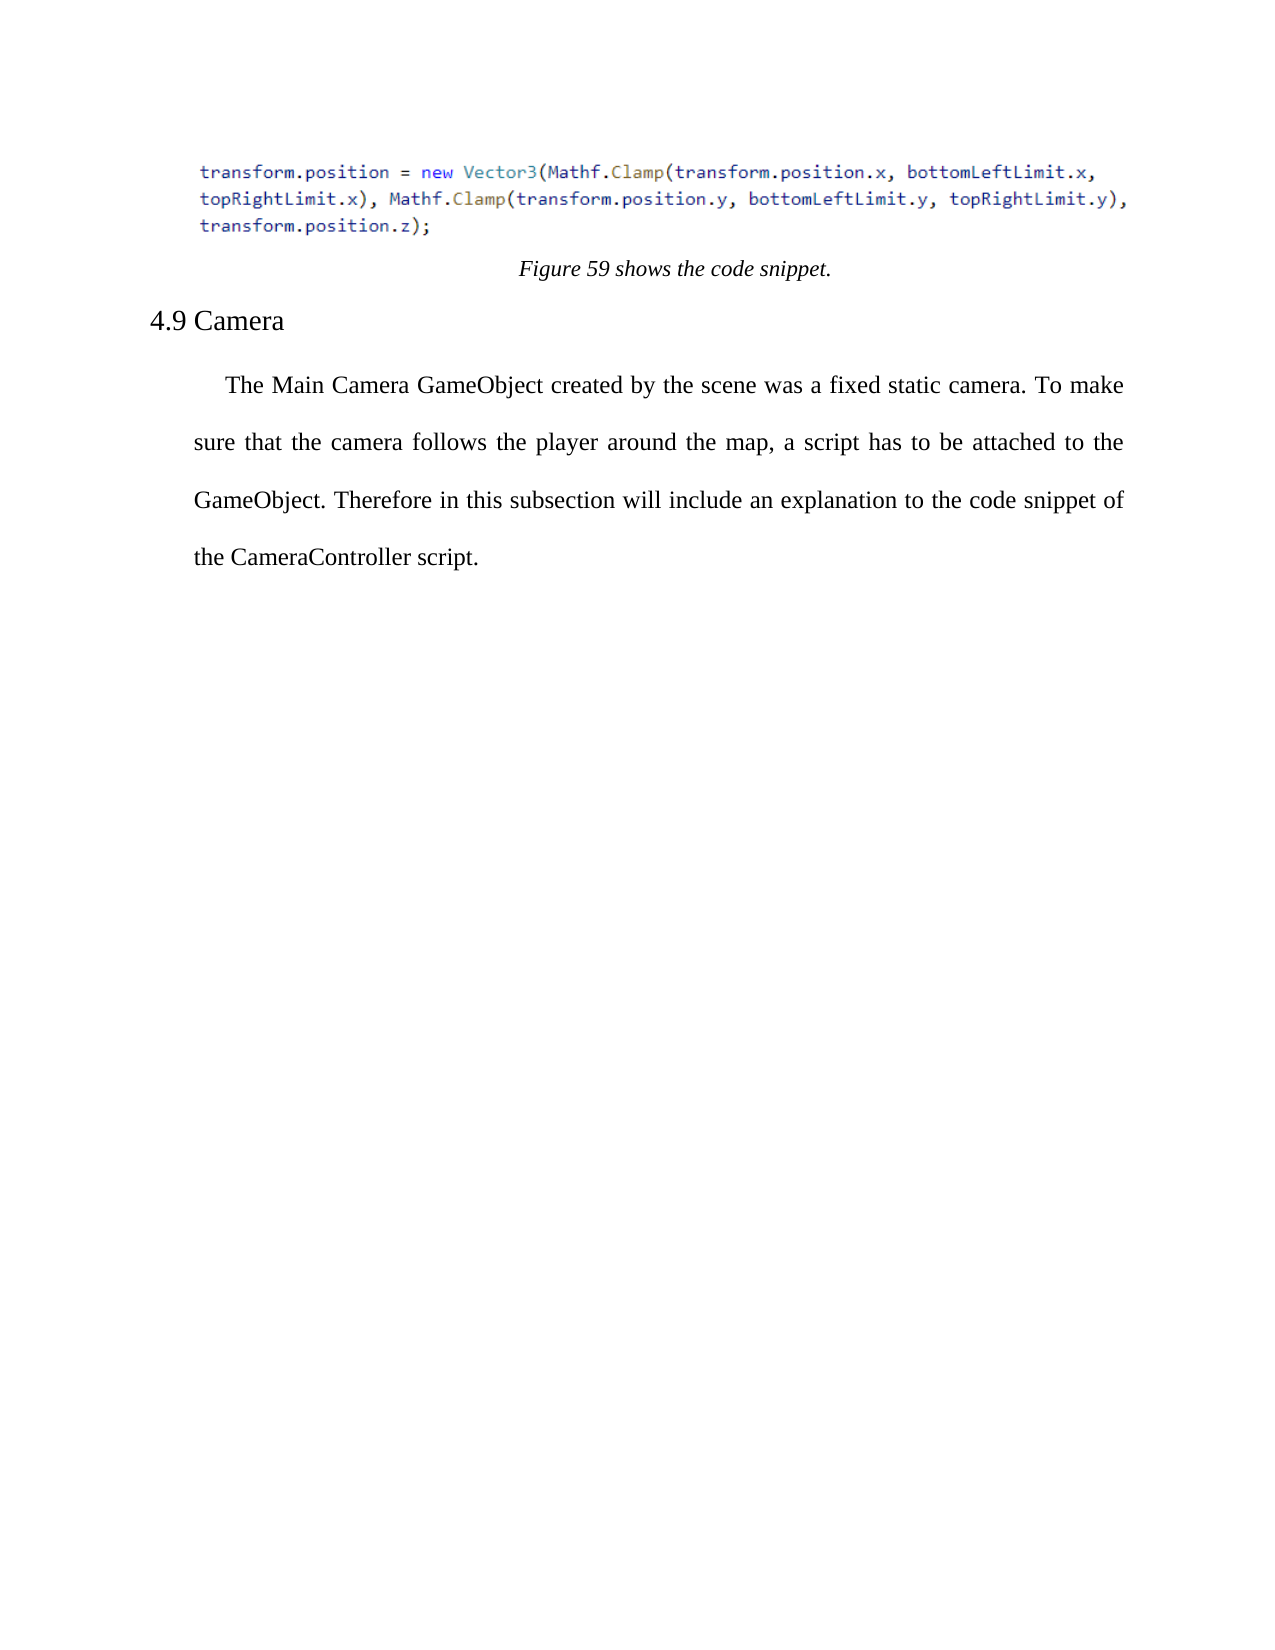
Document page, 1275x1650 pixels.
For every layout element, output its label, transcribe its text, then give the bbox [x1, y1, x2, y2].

text Figure 59 shows the code snippet. [194, 255, 1125, 282]
subtitle Camera [150, 303, 1125, 336]
text The Main Camera GameObject created by the scene was a fixed static camera. To make sure that the camera follows the player around the map, a script has to be attached to the GameObject. Therefore in this subsection will include an explanation to the code snippet of the CameraController script. [194, 370, 1125, 571]
picture [181, 150, 1157, 239]
